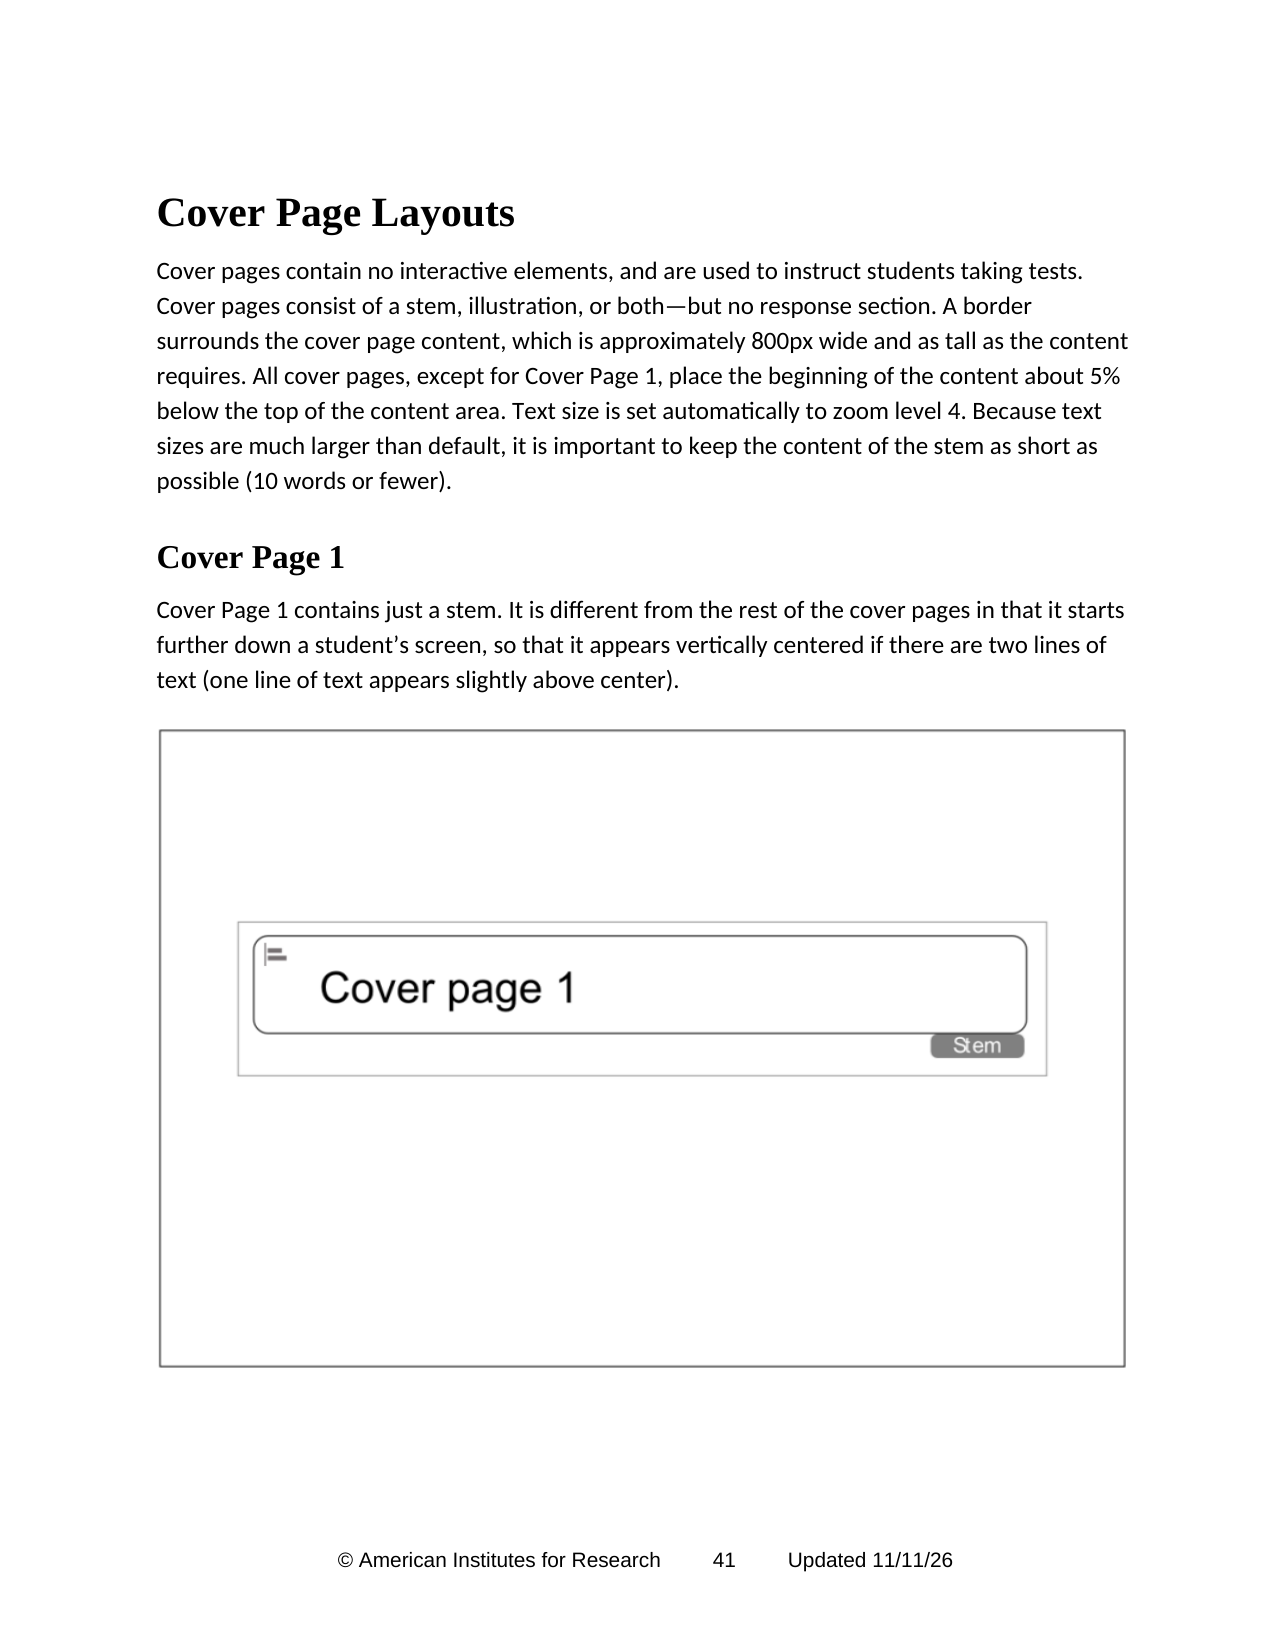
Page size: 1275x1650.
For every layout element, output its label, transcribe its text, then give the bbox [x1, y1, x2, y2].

picture [157, 724, 1133, 1374]
subtitle Cover Page 1 [156, 538, 1134, 576]
subtitle Cover Page Layouts [156, 187, 1134, 235]
text Cover pages contain no interactive elements, and are used to instruct students taking tests. Cover pages consist of a stem, illustration, or both—but no response section. A border surrounds the cover page content, which is approximately 800px wide and as tall as the content requires. All cover pages, except for Cover Page 1, place the beginning of the content about 5% below the top of the content area. Text size is set automatically to zoom level 4. Because text sizes are much larger than default, it is important to keep the content of the stem as short as possible (10 words or fewer). [156, 255, 1134, 496]
text Cover Page 1 contains just a stem. It is different from the rest of the cover pages in that it starts further down a student’s screen, so that it appears vertically centered if there are two lines of text (one line of text appears slightly above center). [156, 594, 1134, 695]
